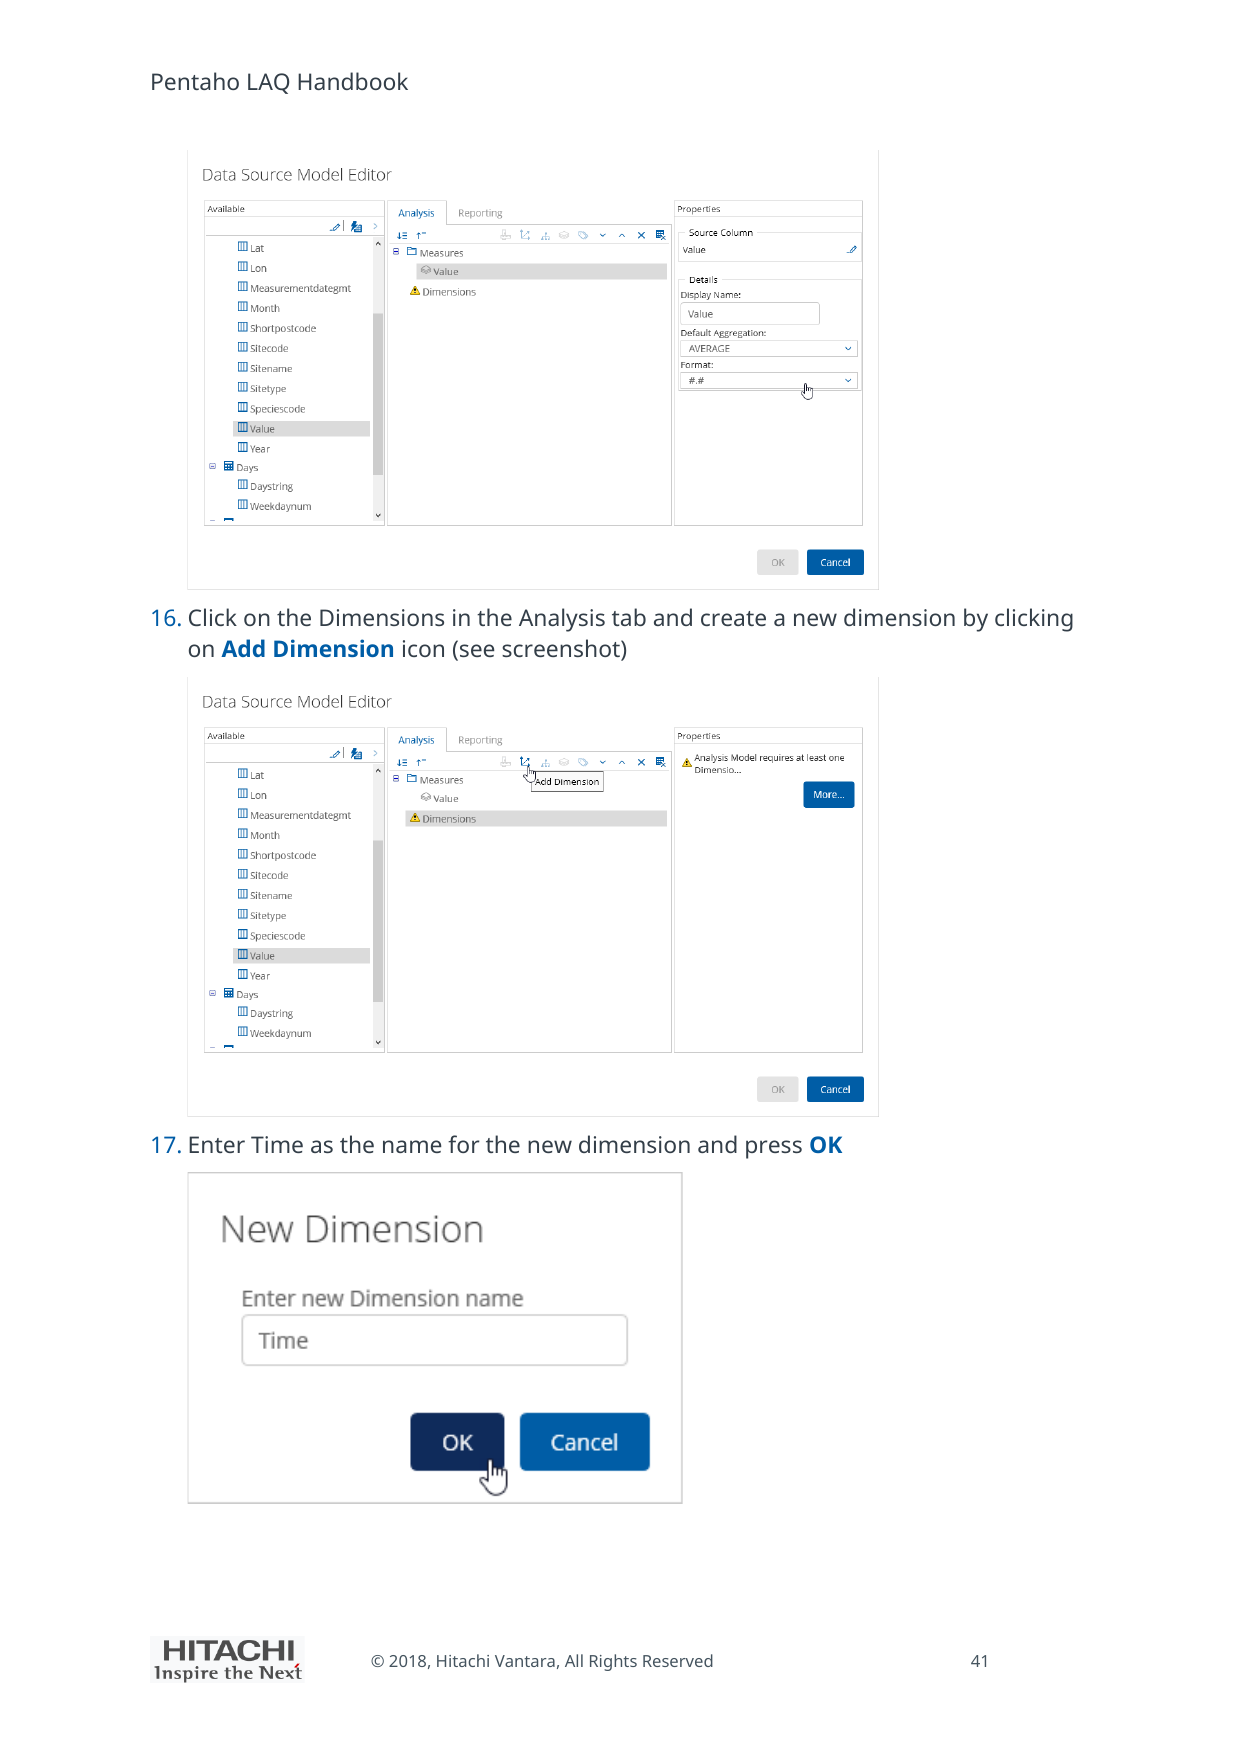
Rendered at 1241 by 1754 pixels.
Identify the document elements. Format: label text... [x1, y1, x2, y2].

picture [187, 1172, 683, 1504]
picture [187, 150, 879, 590]
text Enter Time as the name for the new dimension and press OK [150, 1129, 1090, 1160]
picture [150, 1636, 305, 1683]
picture [187, 677, 879, 1117]
text Click on the Dimensions in the Analysis tab and create a new dimension by clicking on Add Dimension icon (see screenshot) [150, 602, 1090, 664]
